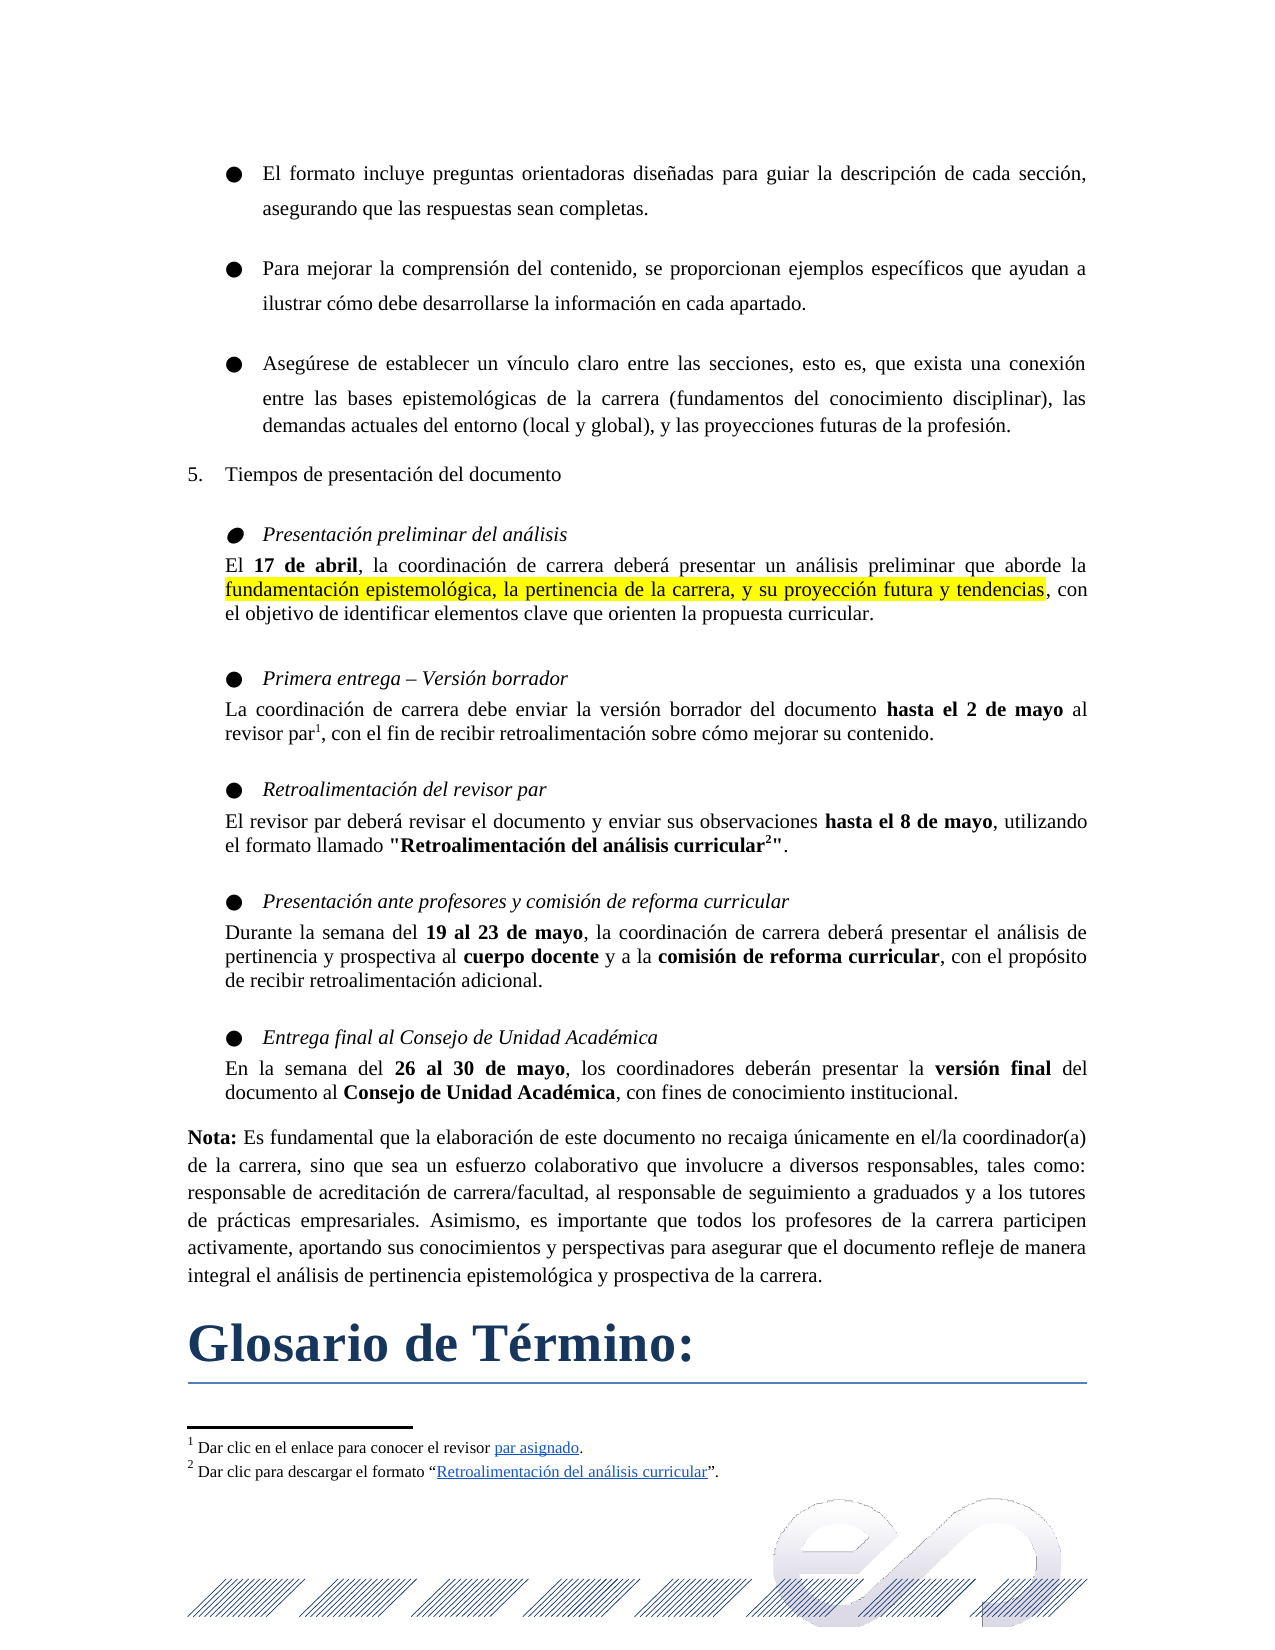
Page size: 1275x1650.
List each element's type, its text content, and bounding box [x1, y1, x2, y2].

text Durante la semana del 19 al 23 de mayo, la coordinación de carrera deberá presentar el análisis de pertinencia y prospectiva al cuerpo docente y a la comisión de reforma curricular, con el propósito de recibir retroalimentación adicional. [225, 920, 1087, 992]
text El revisor par deberá revisar el documento y enviar sus observaciones hasta el 8 de mayo, utilizando el formato llamado "Retroalimentación del análisis curricular". [225, 808, 1087, 857]
list Presentación preliminar del análisis [225, 510, 1087, 553]
text Nota: Es fundamental que la elaboración de este documento no recaiga únicamente en el/la coordinador(a) de la carrera, sino que sea un esfuerzo colaborativo que involucre a diversos responsables, tales como: responsable de acreditación de carrera/facultad, al responsable de seguimiento a graduados y a los tutores de prácticas empresariales. Asimismo, es importante que todos los profesores de la carrera participen activamente, aportando sus conocimientos y perspectivas para asegurar que el documento refleje de manera integral el análisis de pertinencia epistemológica y prospectiva de la carrera. [187, 1125, 1087, 1287]
list El formato incluye preguntas orientadoras diseñadas para guiar la descripción de cada sección, asegurando que las respuestas sean completas. [225, 150, 1087, 220]
text La coordinación de carrera debe enviar la versión borrador del documento hasta el 2 de mayo al revisor par, con el fin de recibir retroalimentación sobre cómo mejorar su contenido. [225, 697, 1087, 745]
text El 17 de abril, la coordinación de carrera deberá presentar un análisis preliminar que aborde la fundamentación epistemológica, la pertinencia de la carrera, y su proyección futura y tendencias, con el objetivo de identificar elementos clave que orienten la propuesta curricular. [225, 553, 1087, 625]
list Retroalimentación del revisor par [225, 766, 1087, 808]
picture [772, 1496, 1061, 1627]
list Entrega final al Consejo de Unidad Académica [225, 1013, 1087, 1056]
list Tiempos de presentación del documento [187, 462, 1087, 486]
list Presentación ante profesores y comisión de reforma curricular [225, 877, 1087, 920]
list Primera entrega – Versión borrador [225, 654, 1087, 697]
list Para mejorar la comprensión del contenido, se proporcionan ejemplos específicos que ayudan a ilustrar cómo debe desarrollarse la información en cada apartado. [225, 245, 1087, 315]
title Glosario de Término: [187, 1311, 1087, 1384]
text En la semana del 26 al 30 de mayo, los coordinadores deberán presentar la versión final del documento al Consejo de Unidad Académica, con fines de conocimiento institucional. [225, 1056, 1087, 1104]
list Asegúrese de establecer un vínculo claro entre las secciones, esto es, que exista una conexión entre las bases epistemológicas de la carrera (fundamentos del conocimiento disciplinar), las demandas actuales del entorno (local y global), y las proyecciones futuras de la profesión. [225, 339, 1087, 437]
